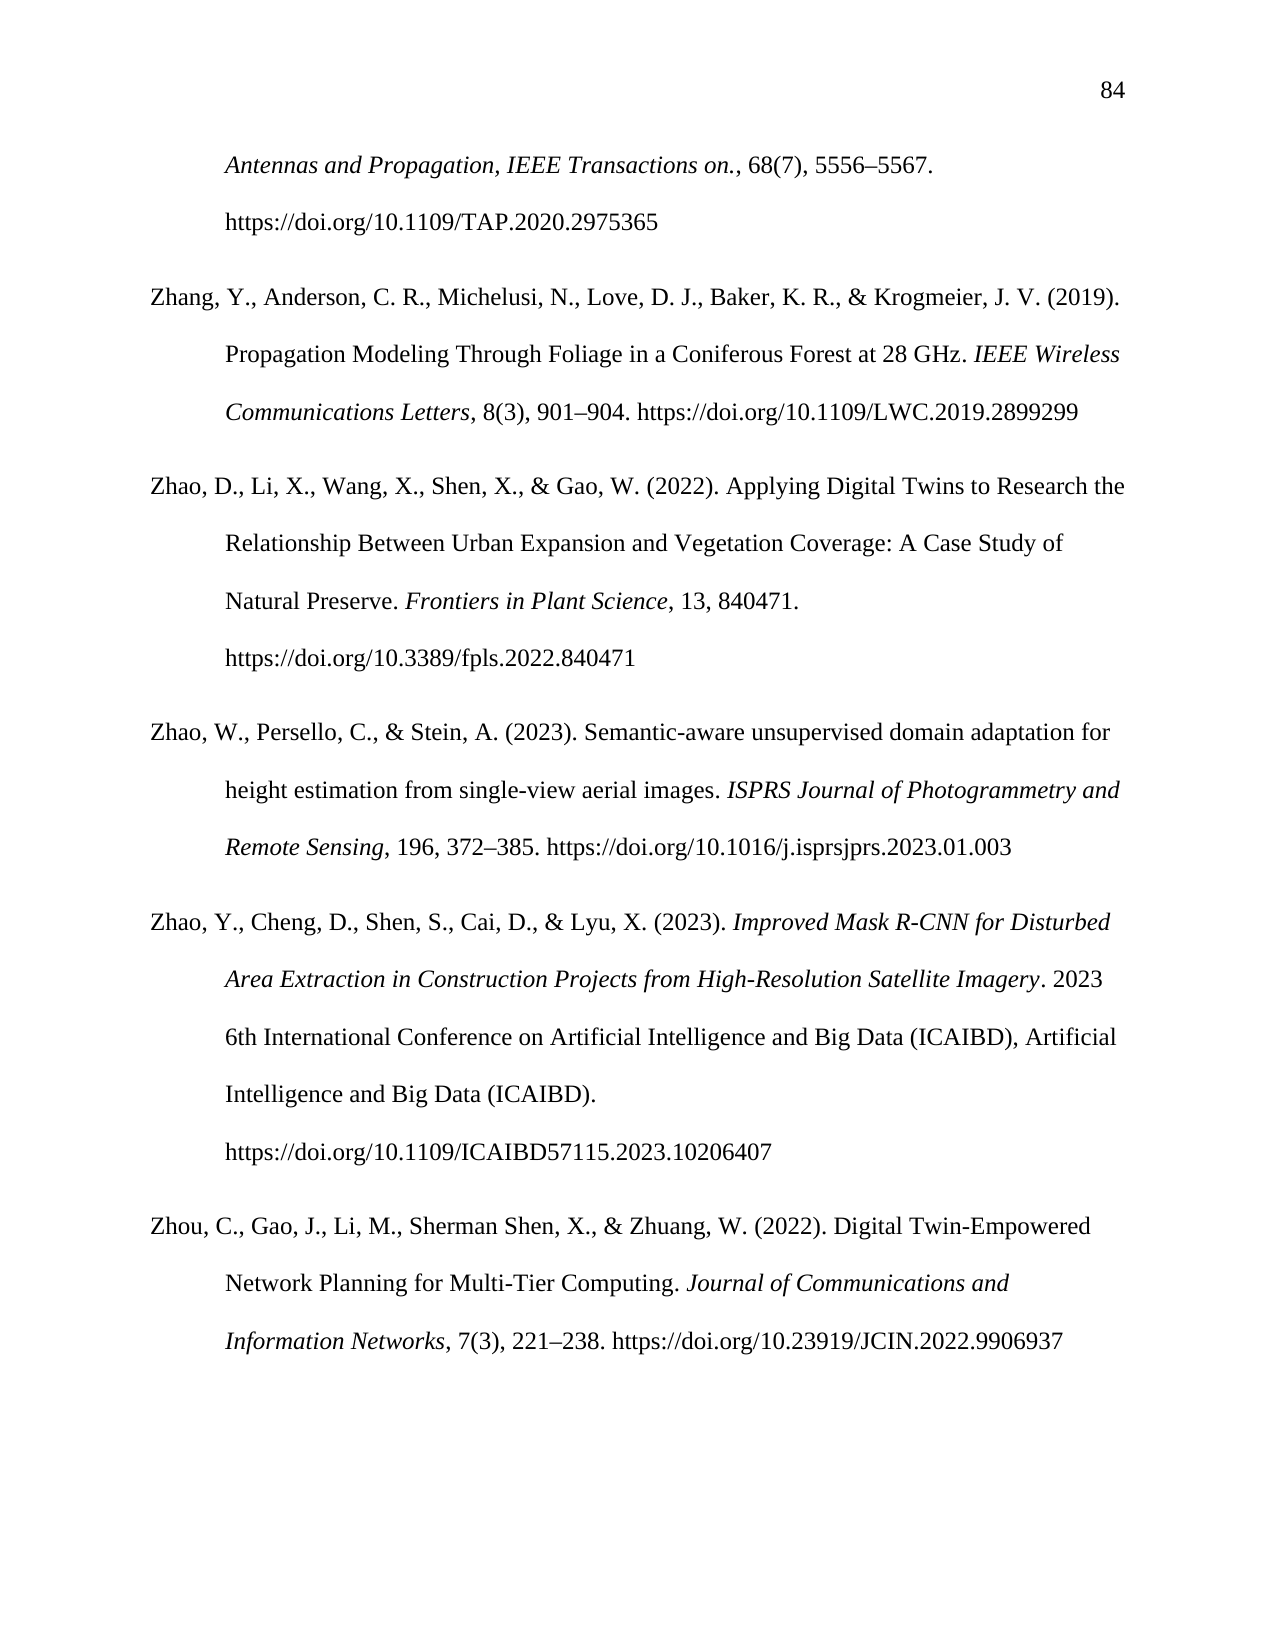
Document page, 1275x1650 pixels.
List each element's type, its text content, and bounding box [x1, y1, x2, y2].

text Zhao, Y., Cheng, D., Shen, S., Cai, D., & Lyu, X. (2023). Improved Mask R-CNN for Disturbed Area Extraction in Construction Projects from High-Resolution Satellite Imagery. 2023 6th International Conference on Artificial Intelligence and Big Data (ICAIBD), Artificial Intelligence and Big Data (ICAIBD). https://doi.org/10.1109/ICAIBD57115.2023.10206407 [150, 907, 1125, 1165]
text Zhao, D., Li, X., Wang, X., Shen, X., & Gao, W. (2022). Applying Digital Twins to Research the Relationship Between Urban Expansion and Vegetation Coverage: A Case Study of Natural Preserve. Frontiers in Plant Science, 13, 840471. https://doi.org/10.3389/fpls.2022.840471 [150, 471, 1125, 672]
text Zhou, C., Gao, J., Li, M., Sherman Shen, X., & Zhuang, W. (2022). Digital Twin-Empowered Network Planning for Multi-Tier Computing. Journal of Communications and Information Networks, 7(3), 221–238. https://doi.org/10.23919/JCIN.2022.9906937 [150, 1211, 1125, 1354]
text Zhao, W., Persello, C., & Stein, A. (2023). Semantic-aware unsupervised domain adaptation for height estimation from single-view aerial images. ISPRS Journal of Photogrammetry and Remote Sensing, 196, 372–385. https://doi.org/10.1016/j.isprsjprs.2023.01.003 [150, 717, 1125, 861]
text Zhang, Y., Anderson, C. R., Michelusi, N., Love, D. J., Baker, K. R., & Krogmeier, J. V. (2019). Propagation Modeling Through Foliage in a Coniferous Forest at 28 GHz. IEEE Wireless Communications Letters, 8(3), 901–904. https://doi.org/10.1109/LWC.2019.2899299 [150, 282, 1125, 425]
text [150, 150, 1125, 236]
